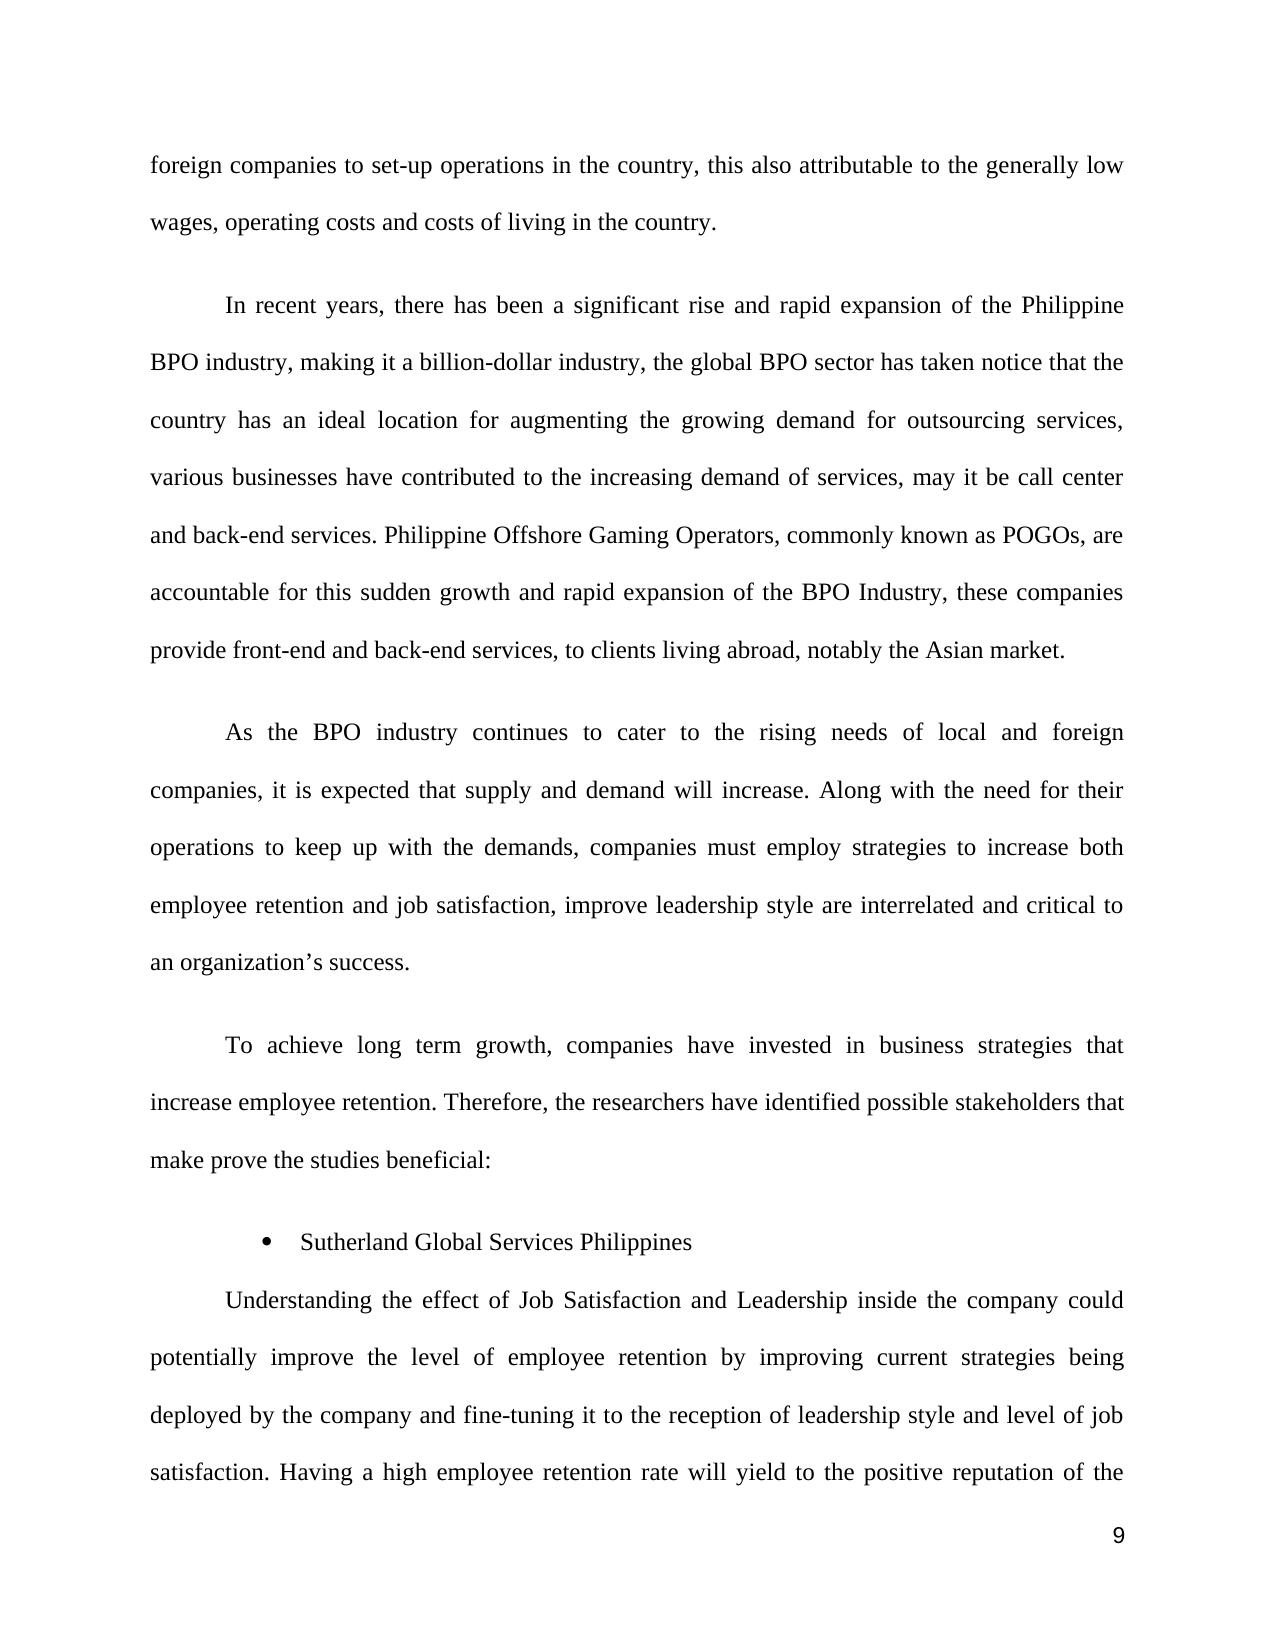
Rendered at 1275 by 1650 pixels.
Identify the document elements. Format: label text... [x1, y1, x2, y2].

text In recent years, there has been a significant rise and rapid expansion of the Philippine BPO industry, making it a billion-dollar industry, the global BPO sector has taken notice that the country has an ideal location for augmenting the growing demand for outsourcing services, various businesses have contributed to the increasing demand of services, may it be call center and back-end services. Philippine Offshore Gaming Operators, commonly known as POGOs, are accountable for this sudden growth and rapid expansion of the BPO Industry, these companies provide front-end and back-end services, to clients living abroad, notably the Asian market. [150, 290, 1125, 664]
list Sutherland Global Services Philippines [262, 1227, 1125, 1256]
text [150, 150, 1125, 236]
text To achieve long term growth, companies have invested in business strategies that increase employee retention. Therefore, the researchers have identified possible stakeholders that make prove the studies beneficial: [150, 1030, 1125, 1174]
text As the BPO industry continues to cater to the rising needs of local and foreign companies, it is expected that supply and demand will increase. Along with the need for their operations to keep up with the demands, companies must employ strategies to increase both employee retention and job satisfaction, improve leadership style are interrelated and critical to an organization’s success. [150, 717, 1125, 976]
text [150, 1285, 1125, 1486]
